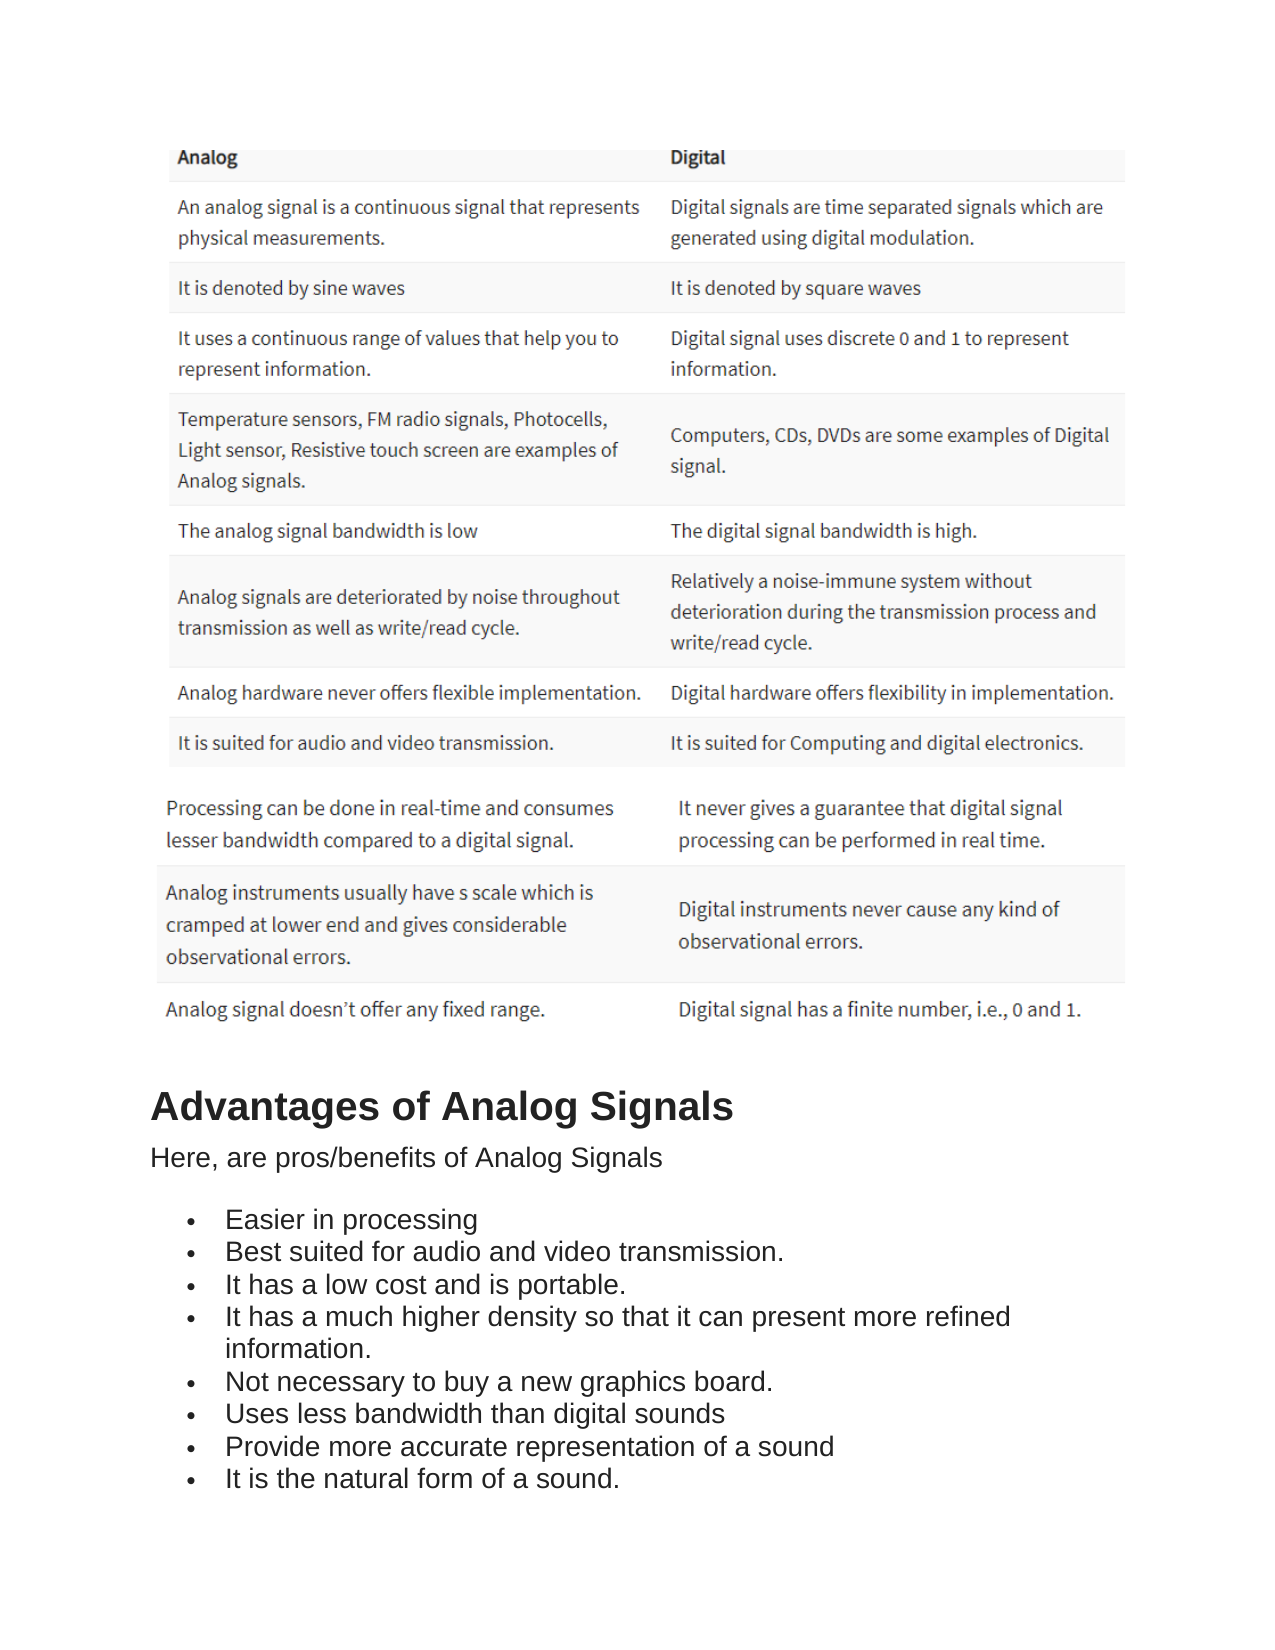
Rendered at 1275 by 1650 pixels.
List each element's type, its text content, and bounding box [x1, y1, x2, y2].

picture [150, 795, 1125, 1038]
list Easier in processing [187, 1203, 1125, 1235]
list Uses less bandwidth than digital sounds [187, 1397, 1125, 1430]
picture [150, 150, 1125, 767]
list It has a much higher density so that it can present more refined information. [187, 1300, 1125, 1365]
list Provide more accurate representation of a sound [187, 1430, 1125, 1462]
list It has a low cost and is portable. [187, 1268, 1125, 1300]
text Here, are pros/benefits of Analog Signals [150, 1141, 1125, 1174]
text Advantages of Analog Signals [150, 1066, 1125, 1129]
list Not necessary to buy a new graphics board. [187, 1365, 1125, 1397]
list Best suited for audio and video transmission. [187, 1235, 1125, 1268]
list It is the natural form of a sound. [187, 1462, 1125, 1494]
